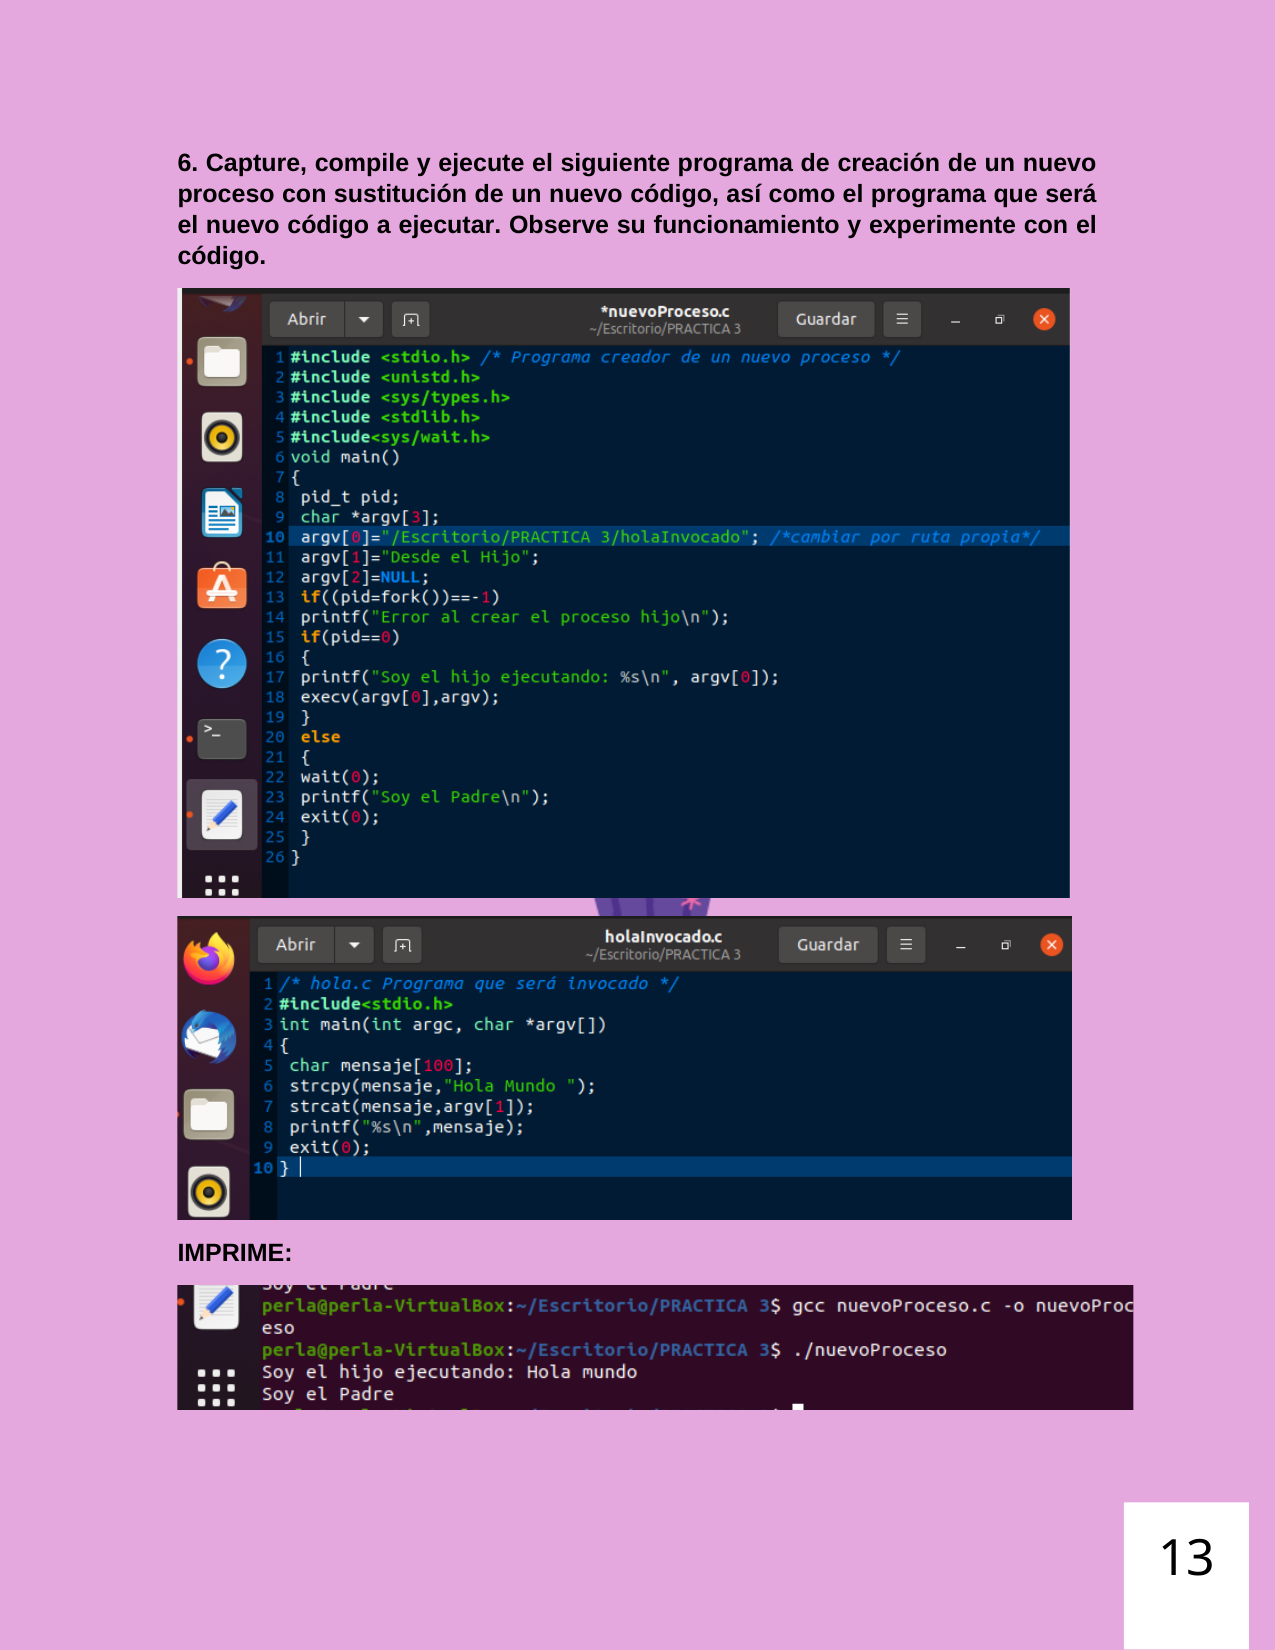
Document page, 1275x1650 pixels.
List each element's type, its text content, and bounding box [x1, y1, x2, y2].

text 6. Capture, compile y ejecute el siguiente programa de creación de un nuevo proceso con sustitución de un nuevo código, así como el programa que será el nuevo código a ejecutar. Observe su funcionamiento y experimente con el código. [177, 148, 1098, 269]
text IMPRIME: [177, 1238, 1098, 1267]
picture [0, 0, 1275, 1650]
